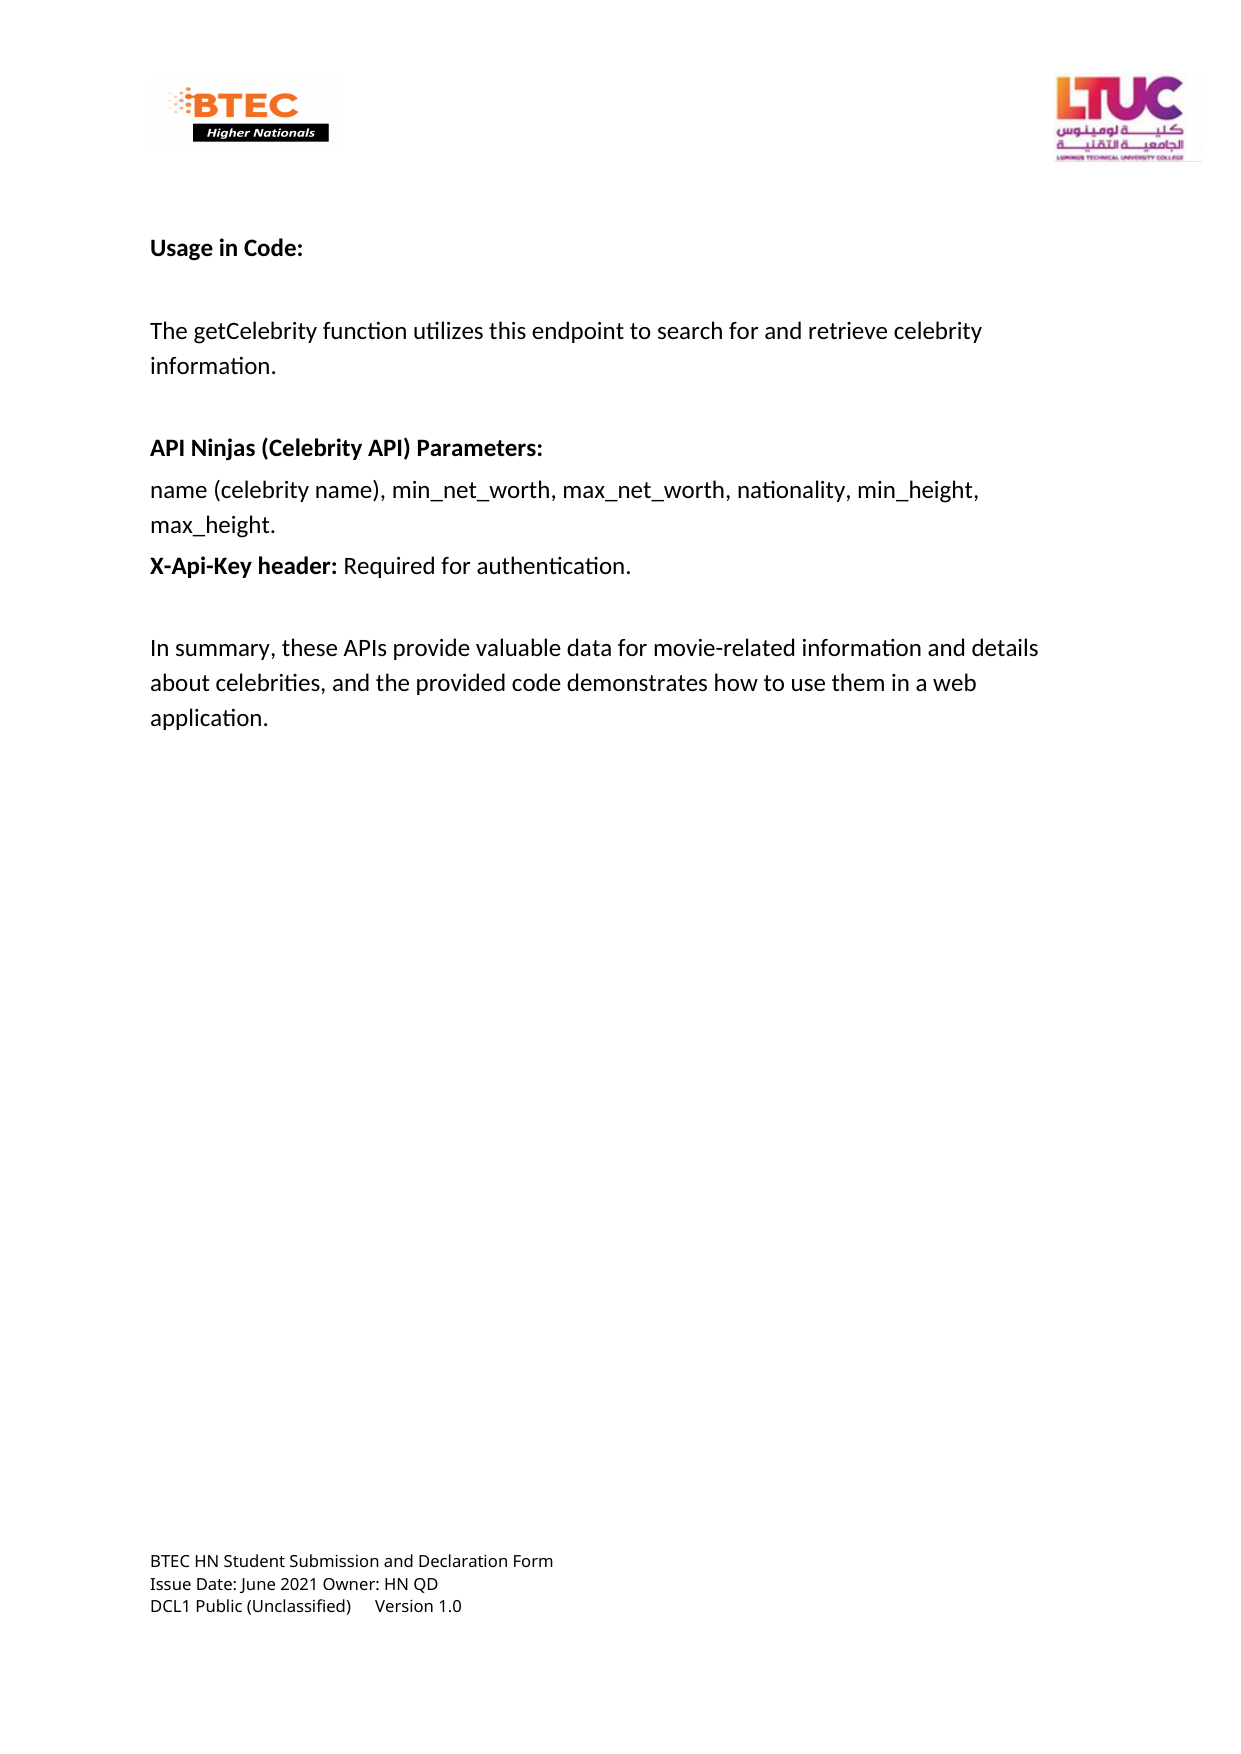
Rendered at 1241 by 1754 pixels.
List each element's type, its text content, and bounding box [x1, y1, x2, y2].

text name (celebrity name), min_net_worth, max_net_worth, nationality, min_height, max_height. [150, 474, 1090, 539]
picture [1053, 73, 1202, 163]
text X-Api-Key header: Required for authentication. [150, 550, 1090, 581]
text In summary, these APIs provide valuable data for movie-related information and details about celebrities, and the provided code demonstrates how to use them in a web application. [150, 632, 1090, 733]
picture [150, 76, 339, 150]
text The getCelebrity function utilizes this endpoint to search for and retrieve celebrity information. [150, 315, 1090, 381]
text API Ninjas (Celebrity API) Parameters: [150, 432, 1090, 463]
text Usage in Code: [150, 232, 1090, 263]
